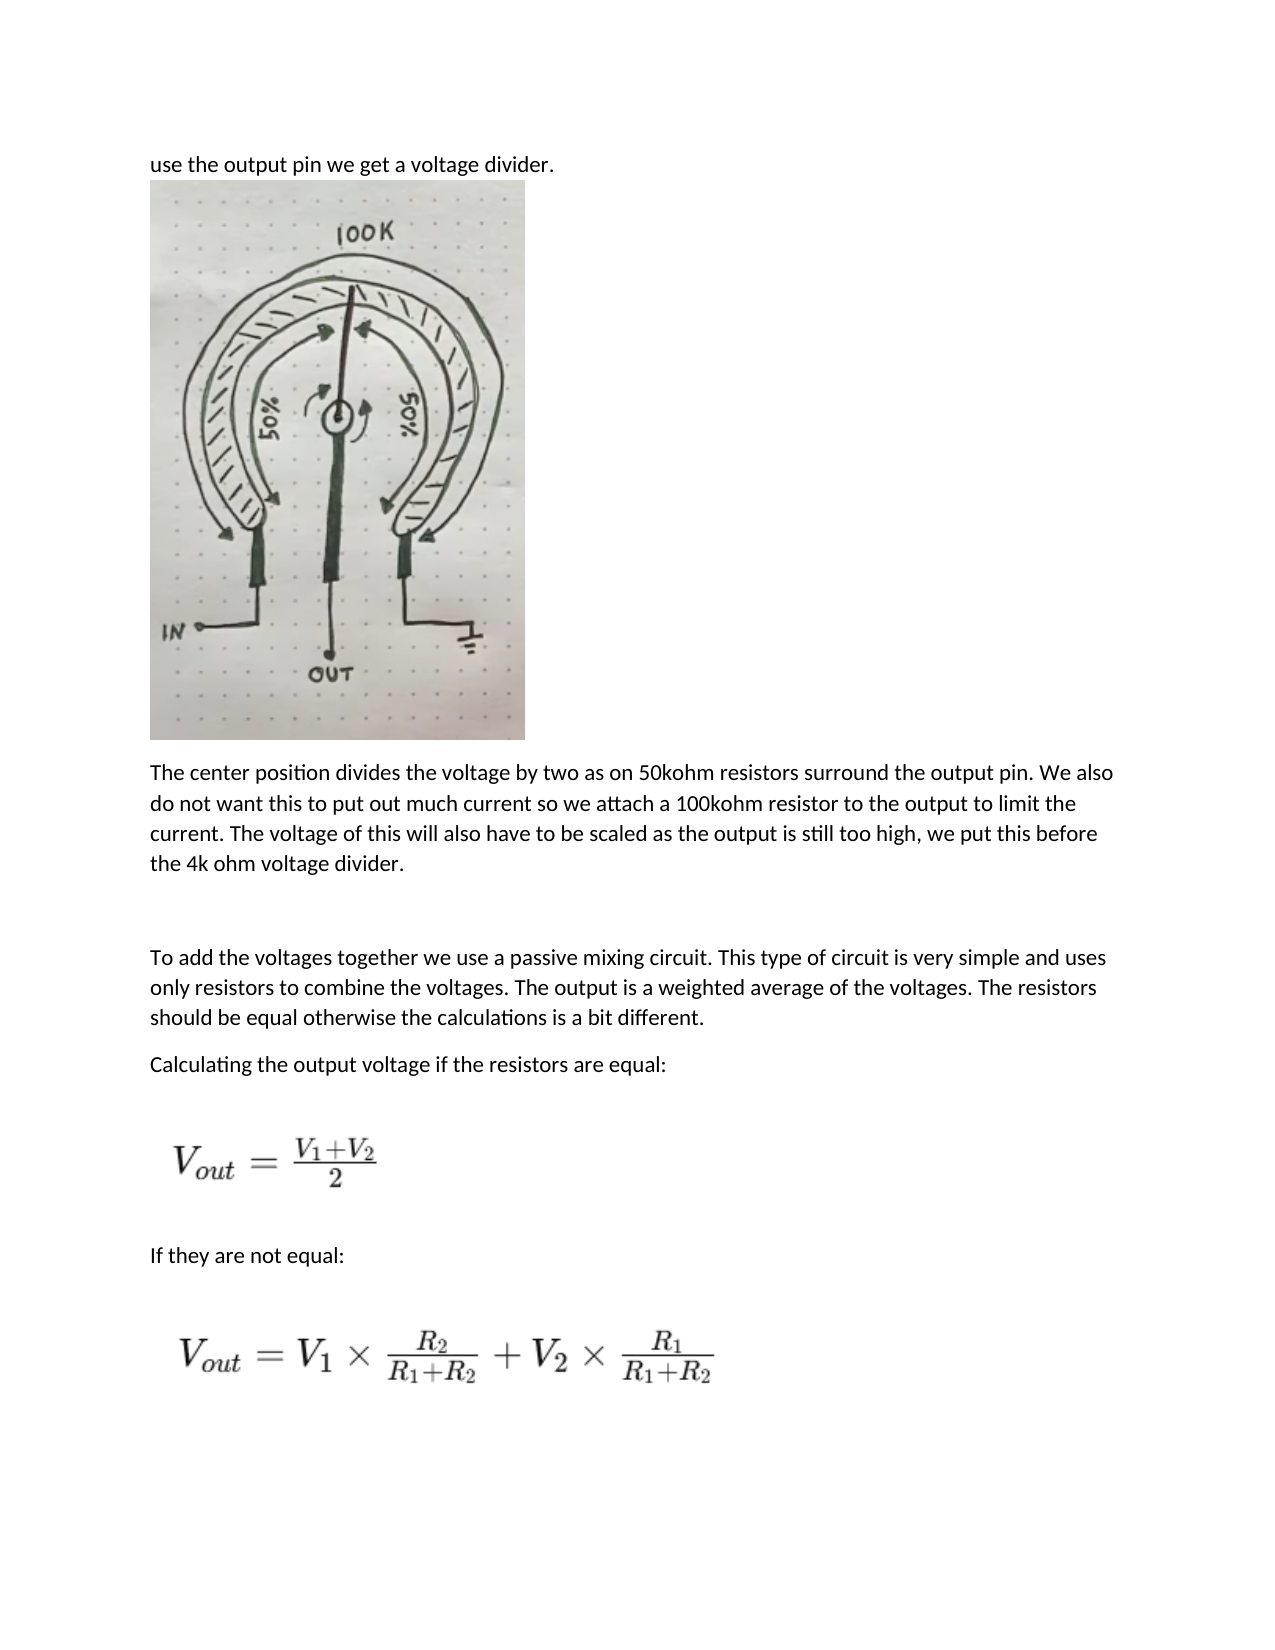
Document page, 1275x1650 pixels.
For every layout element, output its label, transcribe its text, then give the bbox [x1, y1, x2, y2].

picture [150, 1287, 827, 1410]
text If they are not equal: [150, 1241, 1125, 1269]
text To add the voltages together we use a passive mixing circuit. This type of circuit is very simple and uses only resistors to combine the voltages. The output is a weighted average of the voltages. The resistors should be equal otherwise the calculations is a bit different. [150, 943, 1125, 1031]
text The center position divides the voltage by two as on 50kohm resistors surround the output pin. We also do not want this to put out much current so we attach a 100kohm resistor to the output to limit the current. The voltage of this will also have to be scaled as the output is still too high, we put this before the 4k ohm voltage divider. [150, 758, 1125, 877]
text Calculating the output voltage if the resistors are equal: [150, 1050, 1125, 1078]
picture [150, 180, 525, 740]
picture [150, 1097, 391, 1222]
